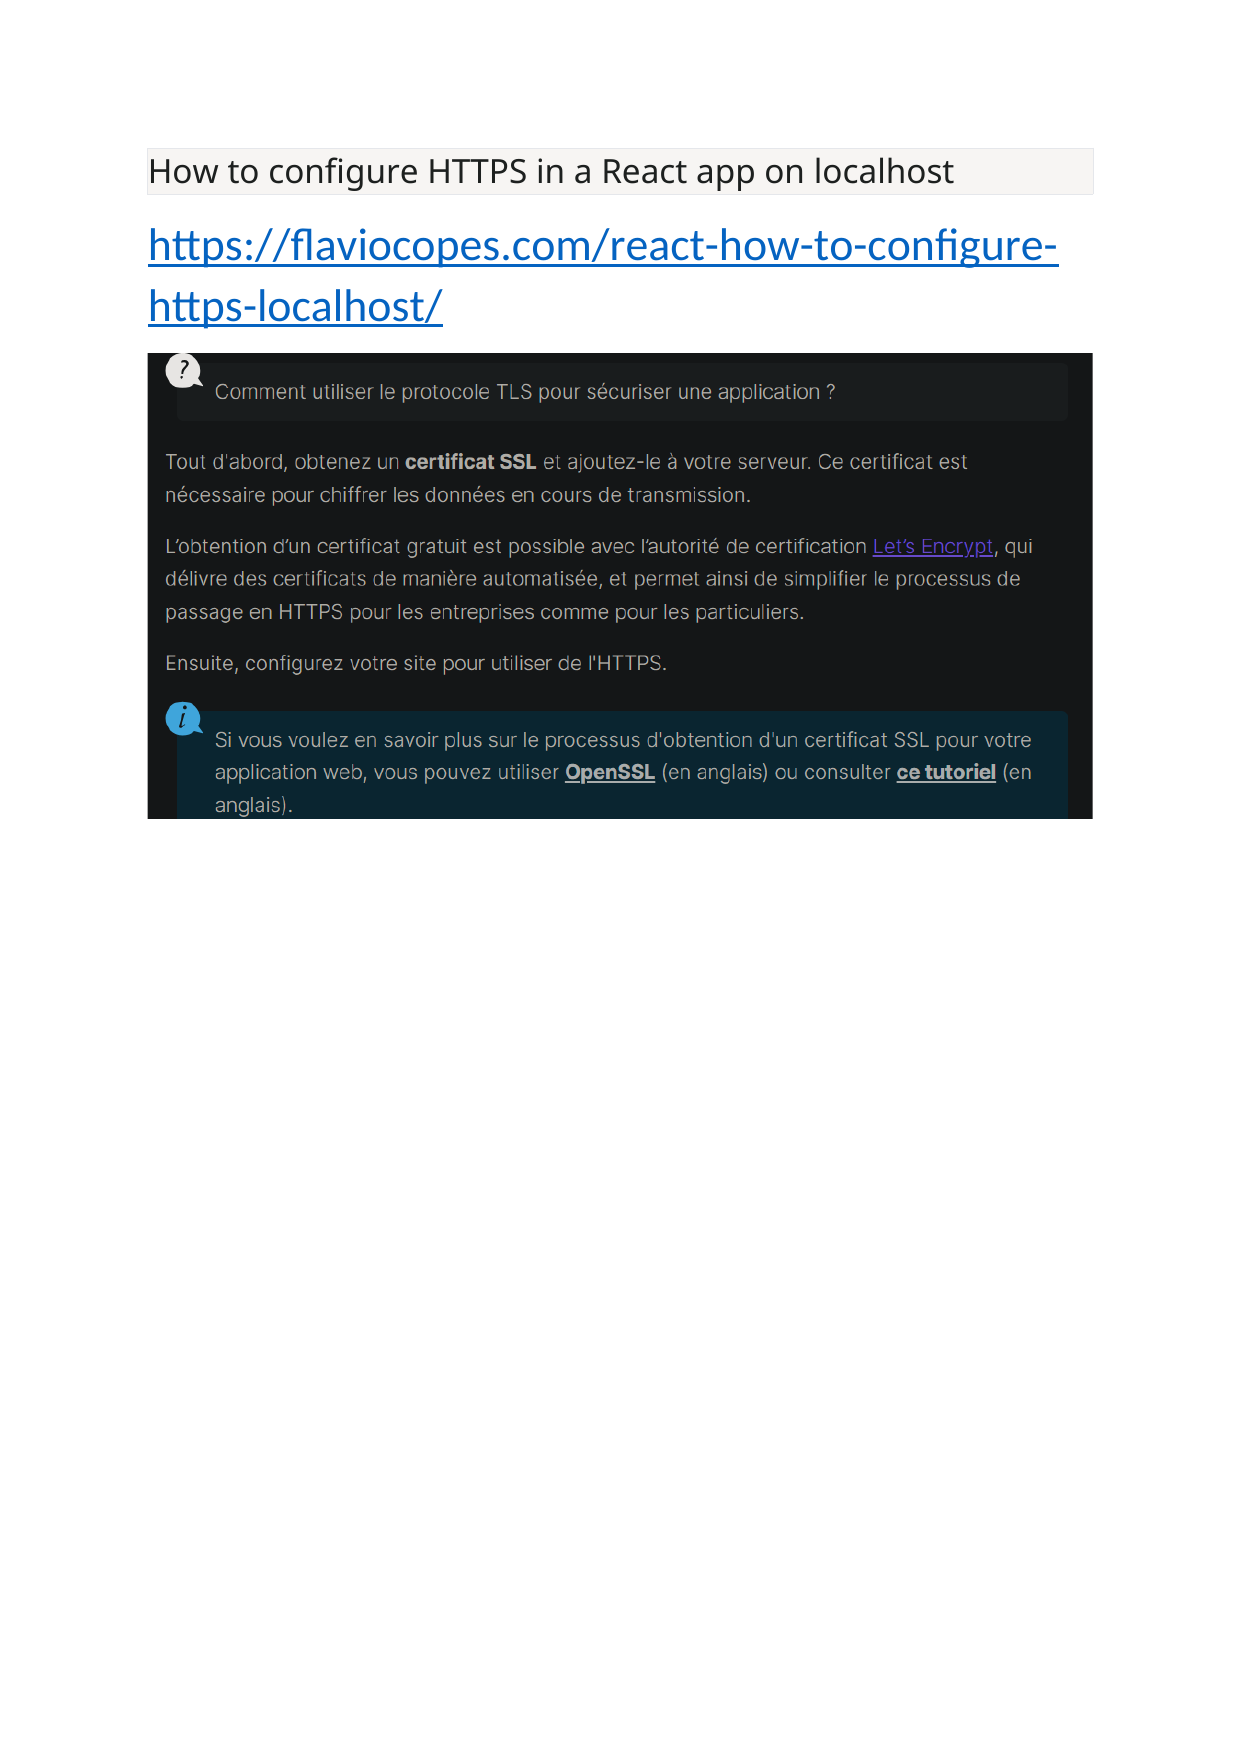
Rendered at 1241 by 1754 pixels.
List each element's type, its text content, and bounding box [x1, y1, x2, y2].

text https://flaviocopes.com/react-how-to-configure-https-localhost/ [148, 216, 1093, 333]
picture [147, 353, 1093, 819]
subtitle How to configure HTTPS in a React app on localhost [148, 149, 1093, 194]
